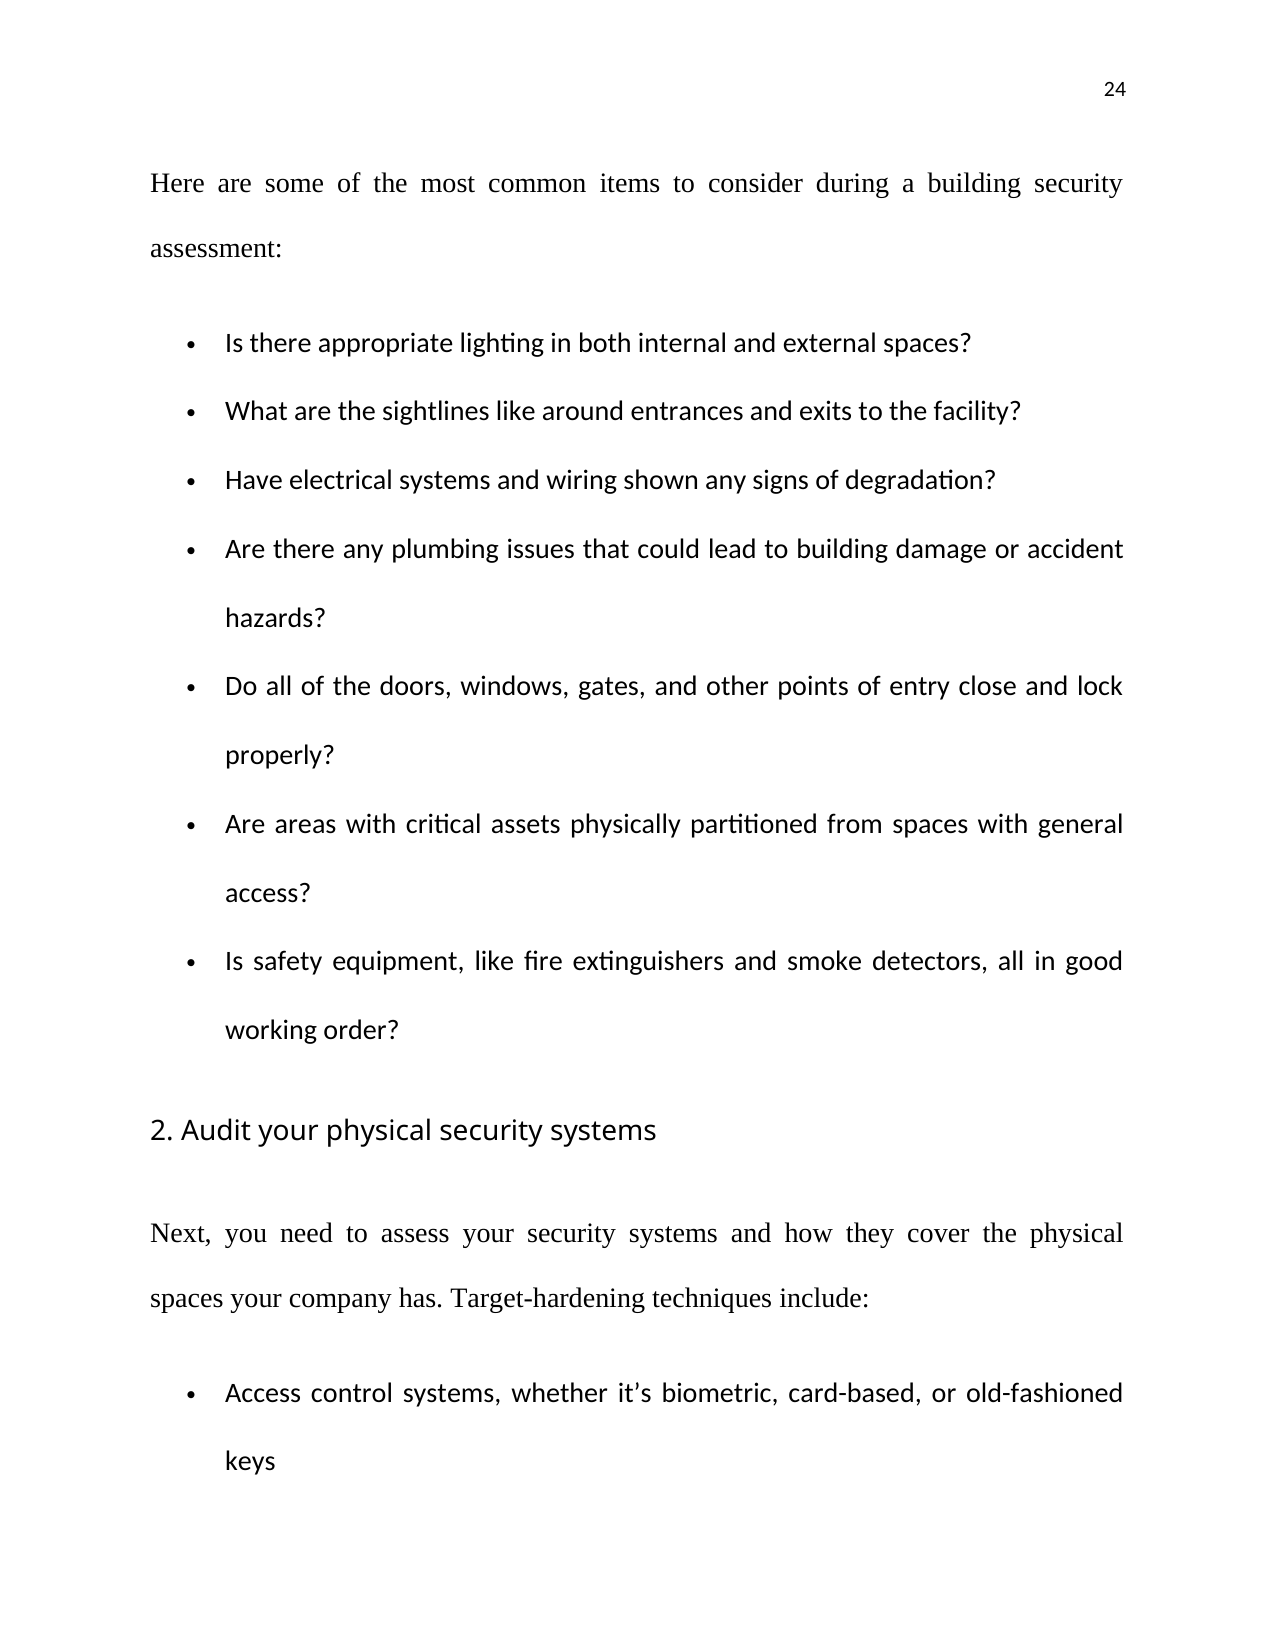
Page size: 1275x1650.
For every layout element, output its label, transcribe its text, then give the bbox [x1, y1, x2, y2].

list Do all of the doors, windows, gates, and other points of entry close and lock properly? [187, 668, 1125, 771]
list Are areas with critical assets physically partitioned from spaces with general access? [187, 806, 1125, 909]
list Is safety equipment, like fire extinguishers and smoke detectors, all in good working order? [187, 943, 1125, 1046]
list What are the sightlines like around entrances and exits to the facility? [187, 393, 1125, 428]
list Is there appropriate lighting in both internal and external spaces? [187, 324, 1125, 359]
text Next, you need to assess your security systems and how they cover the physical spaces your company has. Target-hardening techniques include: [150, 1216, 1125, 1313]
subtitle 2. Audit your physical security systems [150, 1110, 1125, 1148]
text Here are some of the most common items to consider during a building security assessment: [150, 166, 1125, 263]
list Are there any plumbing issues that could lead to building damage or accident hazards? [187, 531, 1125, 634]
list Have electrical systems and wiring shown any signs of degradation? [187, 462, 1125, 496]
list Access control systems, whether it’s biometric, card-based, or old-fashioned keys [187, 1374, 1125, 1478]
